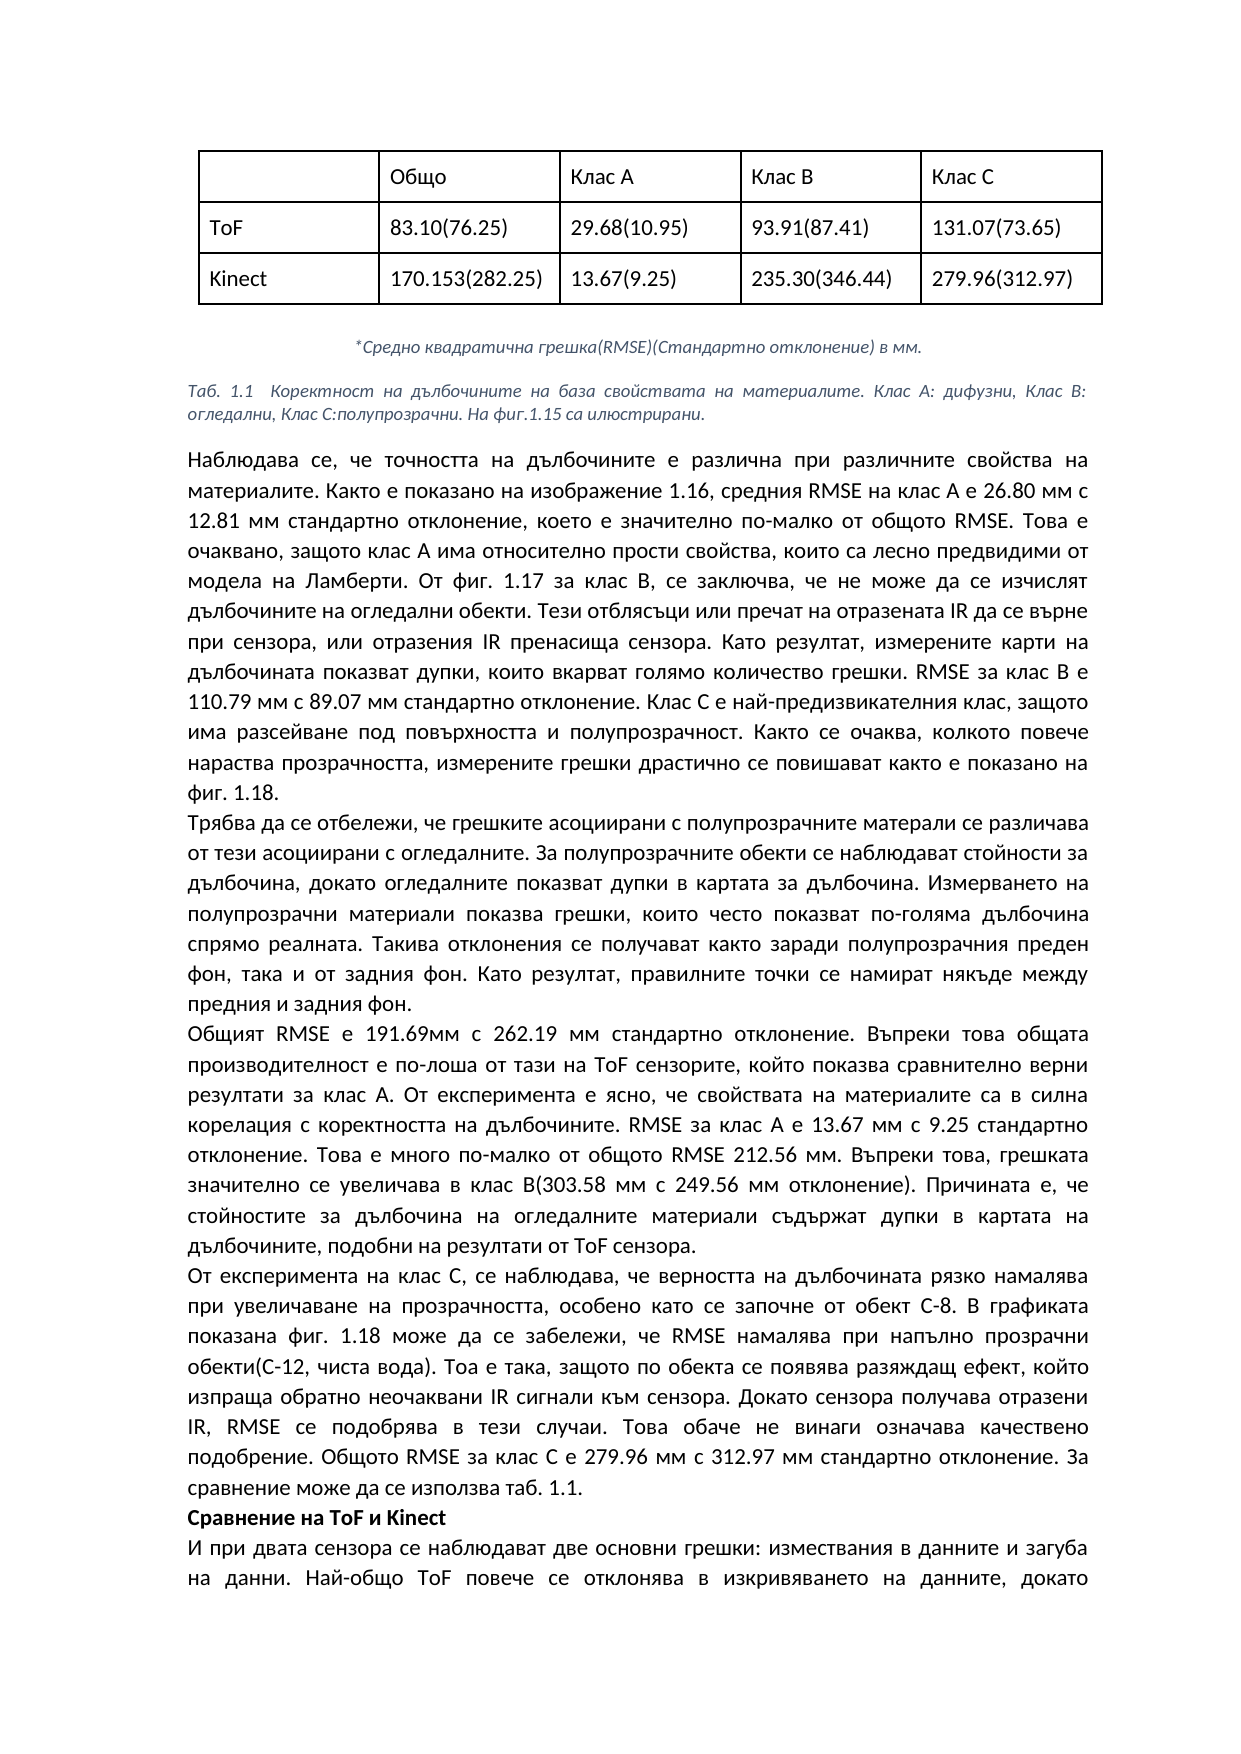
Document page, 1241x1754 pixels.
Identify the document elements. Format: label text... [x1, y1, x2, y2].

text Трябва да се отбележи, че грешките асоциирани с полупрозрачните матерали се различава от тези асоциирани с огледалните. За полупрозрачните обекти се наблюдават стойности за дълбочина, докато огледалните показват дупки в картата за дълбочина. Измерването на полупрозрачни материали показва грешки, които често показват по-голяма дълбочина спрямо реалната. Такива отклонения се получават както заради полупрозрачния преден фон, така и от задния фон. Като резултат, правилните точки се намират някъде между предния и задния фон. [187, 808, 1090, 1017]
text Наблюдава се, че точността на дълбочините е различна при различните свойства на материалите. Както е показано на изображение 1.16, средния RMSE на клас A е 26.80 мм с 12.81 мм стандартно отклонение, което е значително по-малко от общото RMSE. Това е очаквано, защото клас A има относително прости свойства, които са лесно предвидими от модела на Ламберти. От фиг. 1.17 за клас B, се заключва, че не може да се изчислят дълбочините на огледални обекти. Тези отблясъци или пречат на отразената IR да се върне при сензора, или отразения IR пренасища сензора. Като резултат, измерените карти на дълбочината показват дупки, които вкарват голямо количество грешки. RMSE за клас B е 110.79 мм с 89.07 мм стандартно отклонение. Клас C е най-предизвикателния клас, защото има разсейване под повърхността и полупрозрачност. Както се очаква, колкото повече нараства прозрачността, измерените грешки драстично се повишават както е показано на фиг. 1.18. [187, 446, 1090, 806]
table_cell 83.10(76.25) [380, 203, 559, 252]
text Таб. 1.1 Коректност на дълбочините на база свойствата на материалите. Клас A: дифузни, Клас B: огледални, Клас C:полупрозрачни. На фиг.1.15 са илюстрирани. [187, 379, 1090, 425]
table_header Клас C [922, 152, 1101, 201]
text От експеримента на клас C, се наблюдава, че верността на дълбочината рязко намалява при увеличаване на прозрачността, особено като се започне от обект C-8. В графиката показана фиг. 1.18 може да се забележи, че RMSE намалява при напълно прозрачни обекти(C-12, чиста вода). Тоа е така, защото по обекта се появява разяждащ ефект, който изпраща обратно неочаквани IR сигнали към сензора. Докато сензора получава отразени IR, RMSE се подобрява в тези случаи. Това обаче не винаги означава качествено подобрение. Общото RMSE за клас C е 279.96 мм с 312.97 мм стандартно отклонение. За сравнение може да се използва таб. 1.1. [187, 1261, 1090, 1501]
table_header Клас A [561, 152, 740, 201]
text *Средно квадратична грешка(RMSE)(Стандартно отклонение) в мм. [187, 335, 1090, 358]
table_cell 13.67(9.25) [561, 254, 740, 303]
table_header Общо [380, 152, 559, 201]
table_cell Kinect [200, 254, 378, 303]
table_cell 235.30(346.44) [742, 254, 920, 303]
table_cell 131.07(73.65) [922, 203, 1101, 252]
table_cell 170.153(282.25) [380, 254, 559, 303]
table_header [200, 152, 378, 201]
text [187, 1533, 1090, 1591]
text Общият RMSE е 191.69мм с 262.19 мм стандартно отклонение. Въпреки това общата производителност е по-лоша от тази на ToF сензорите, който показва сравнително верни резултати за клас A. От експеримента е ясно, че свойствата на материалите са в силна корелация с коректността на дълбочините. RMSE за клас A е 13.67 мм с 9.25 стандартно отклонение. Това е много по-малко от общото RMSE 212.56 мм. Въпреки това, грешката значително се увеличава в клас B(303.58 мм с 249.56 мм отклонение). Причината е, че стойностите за дълбочина на огледалните материали съдържат дупки в картата на дълбочините, подобни на резултати от ToF сензора. [187, 1019, 1090, 1259]
table_cell 93.91(87.41) [742, 203, 920, 252]
table_cell 29.68(10.95) [561, 203, 740, 252]
table_cell 279.96(312.97) [922, 254, 1101, 303]
table_cell ToF [200, 203, 378, 252]
text Сравнение на ToF и Kinect [187, 1503, 1090, 1531]
table_header Клас B [742, 152, 920, 201]
